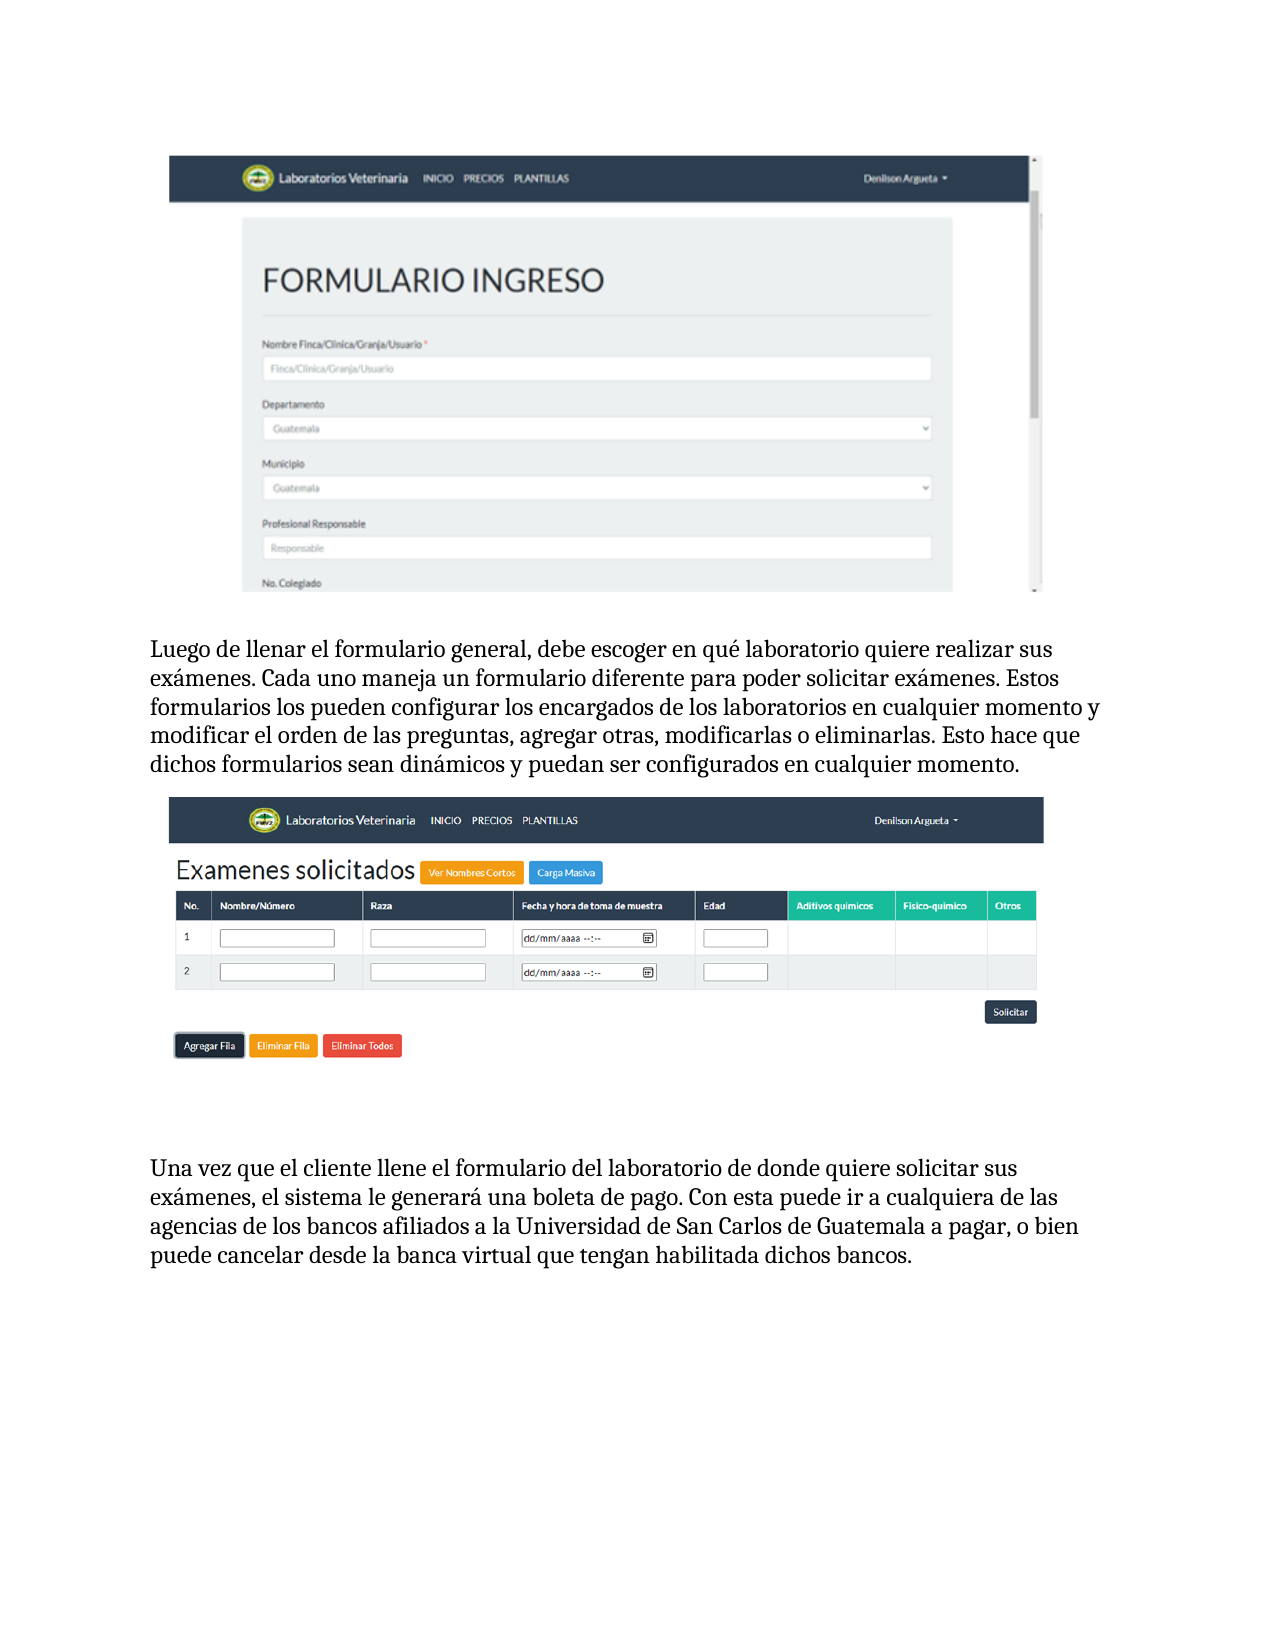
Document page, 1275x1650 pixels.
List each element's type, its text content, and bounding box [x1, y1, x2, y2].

text Una vez que el cliente llene el formulario del laboratorio de donde quiere solicitar sus exámenes, el sistema le generará una boleta de pago. Con esta puede ir a cualquiera de las agencias de los bancos afiliados a la Universidad de San Carlos de Guatemala a pagar, o bien puede cancelar desde la banca virtual que tengan habilitada dichos bancos. [150, 1154, 1125, 1269]
picture [168, 150, 1044, 617]
picture [168, 797, 1044, 1136]
text Luego de llenar el formulario general, debe escoger en qué laboratorio quiere realizar sus exámenes. Cada uno maneja un formulario diferente para poder solicitar exámenes. Estos formularios los pueden configurar los encargados de los laboratorios en cualquier momento y modificar el orden de las preguntas, agregar otras, modificarlas o eliminarlas. Esto hace que dichos formularios sean dinámicos y puedan ser configurados en cualquier momento. [150, 635, 1125, 779]
